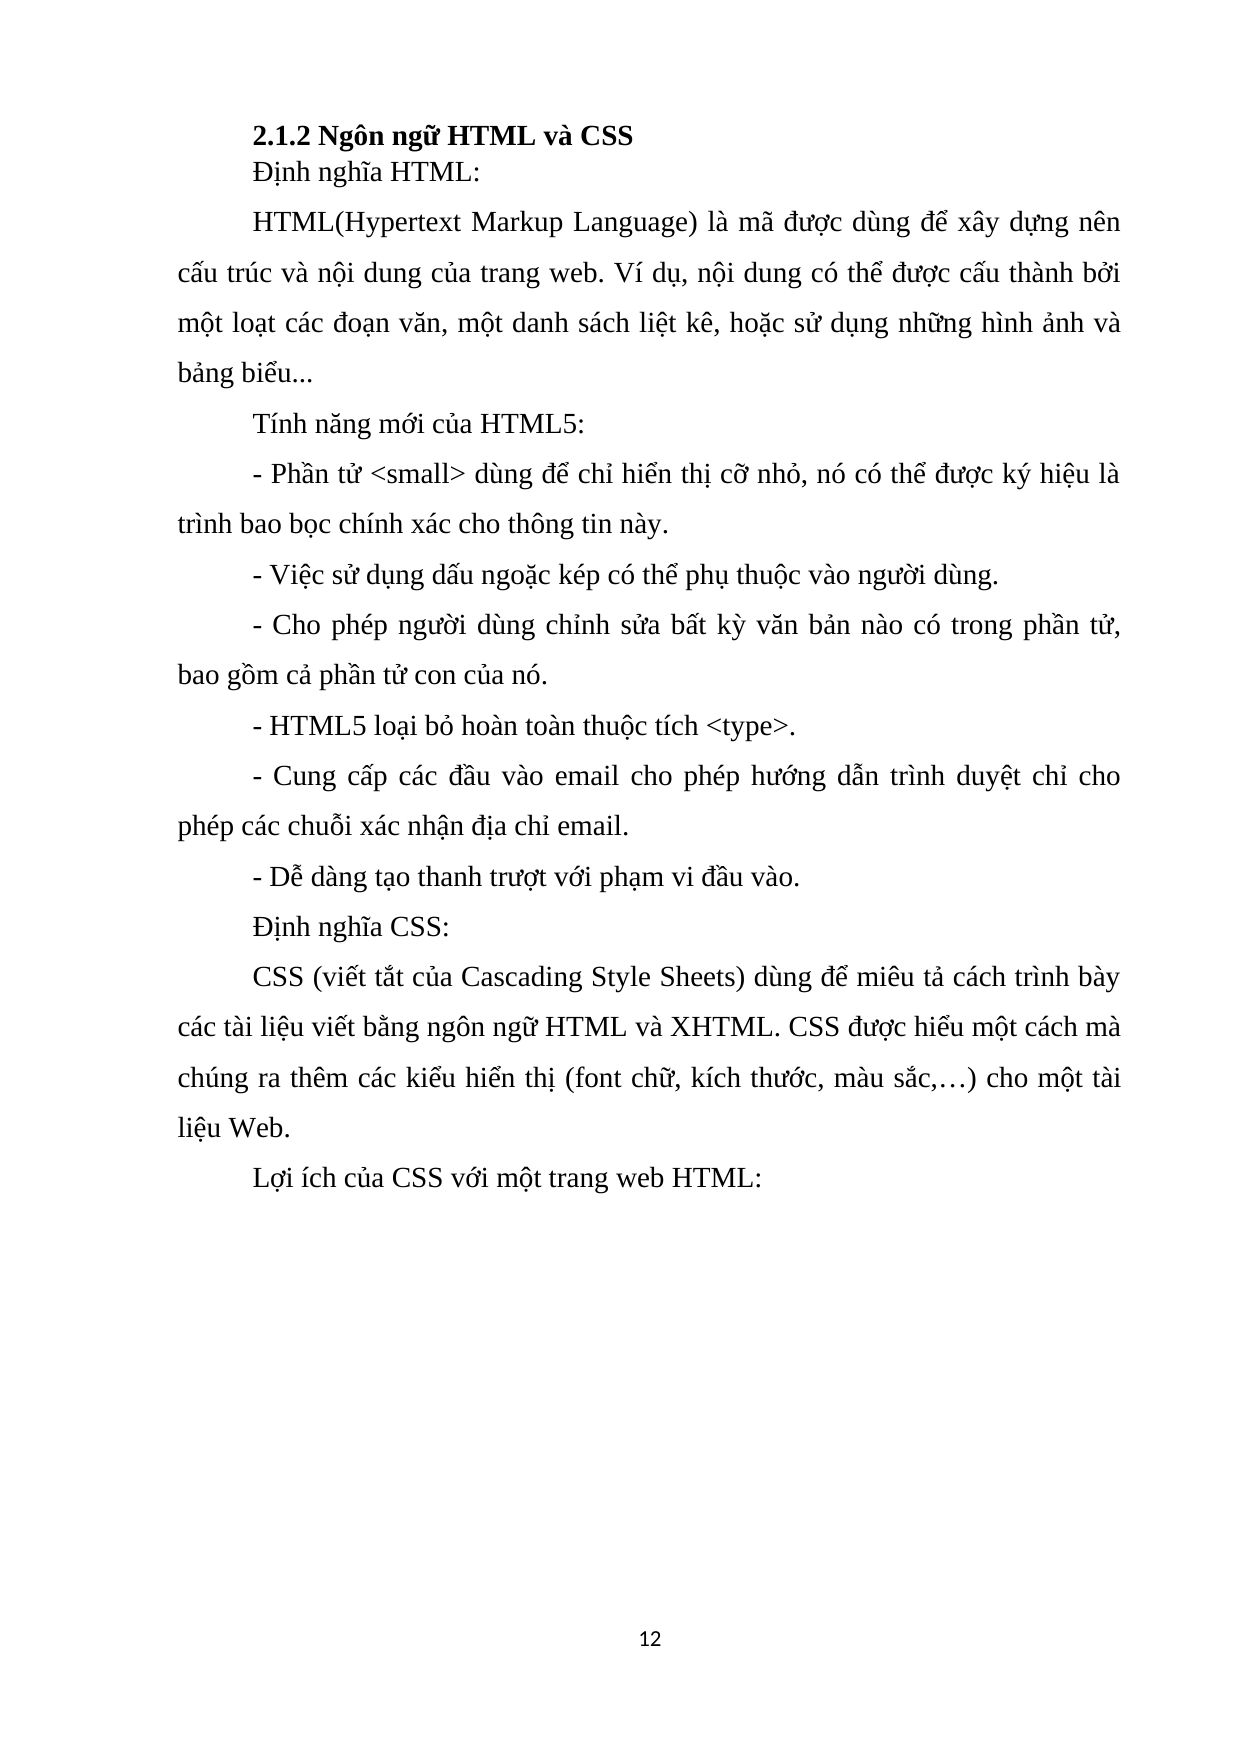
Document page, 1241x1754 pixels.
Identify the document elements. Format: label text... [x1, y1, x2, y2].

text CSS (viết tắt của Cascading Style Sheets) dùng để miêu tả cách trình bày các tài liệu viết bằng ngôn ngữ HTML và XHTML. CSS được hiểu một cách mà chúng ra thêm các kiểu hiển thị (font chữ, kích thước, màu sắc,…) cho một tài liệu Web. [177, 959, 1122, 1144]
text HTML(Hypertext Markup Language) là mã được dùng để xây dựng nên cấu trúc và nội dung của trang web. Ví dụ, nội dung có thể được cấu thành bởi một loạt các đoạn văn, một danh sách liệt kê, hoặc sử dụng những hình ảnh và bảng biểu... [177, 204, 1122, 389]
text - Cung cấp các đầu vào email cho phép hướng dẫn trình duyệt chỉ cho phép các chuỗi xác nhận địa chỉ email. [177, 758, 1122, 842]
text - HTML5 loại bỏ hoàn toàn thuộc tích <type>. [177, 708, 1122, 741]
text Định nghĩa CSS: [177, 909, 1122, 942]
subtitle 2.1.2 Ngôn ngữ HTML và CSS [177, 118, 1122, 152]
text - Phần tử <small> dùng để chỉ hiển thị cỡ nhỏ, nó có thể được ký hiệu là trình bao bọc chính xác cho thông tin này. [177, 456, 1122, 540]
text Định nghĩa HTML: [177, 154, 1122, 188]
text - Việc sử dụng dấu ngoặc kép có thể phụ thuộc vào người dùng. [177, 557, 1122, 590]
text Lợi ích của CSS với một trang web HTML: [177, 1161, 1122, 1194]
text - Cho phép người dùng chỉnh sửa bất kỳ văn bản nào có trong phần tử, bao gồm cả phần tử con của nó. [177, 607, 1122, 691]
text Tính năng mới của HTML5: [177, 406, 1122, 439]
text - Dễ dàng tạo thanh trượt với phạm vi đầu vào. [177, 859, 1122, 892]
